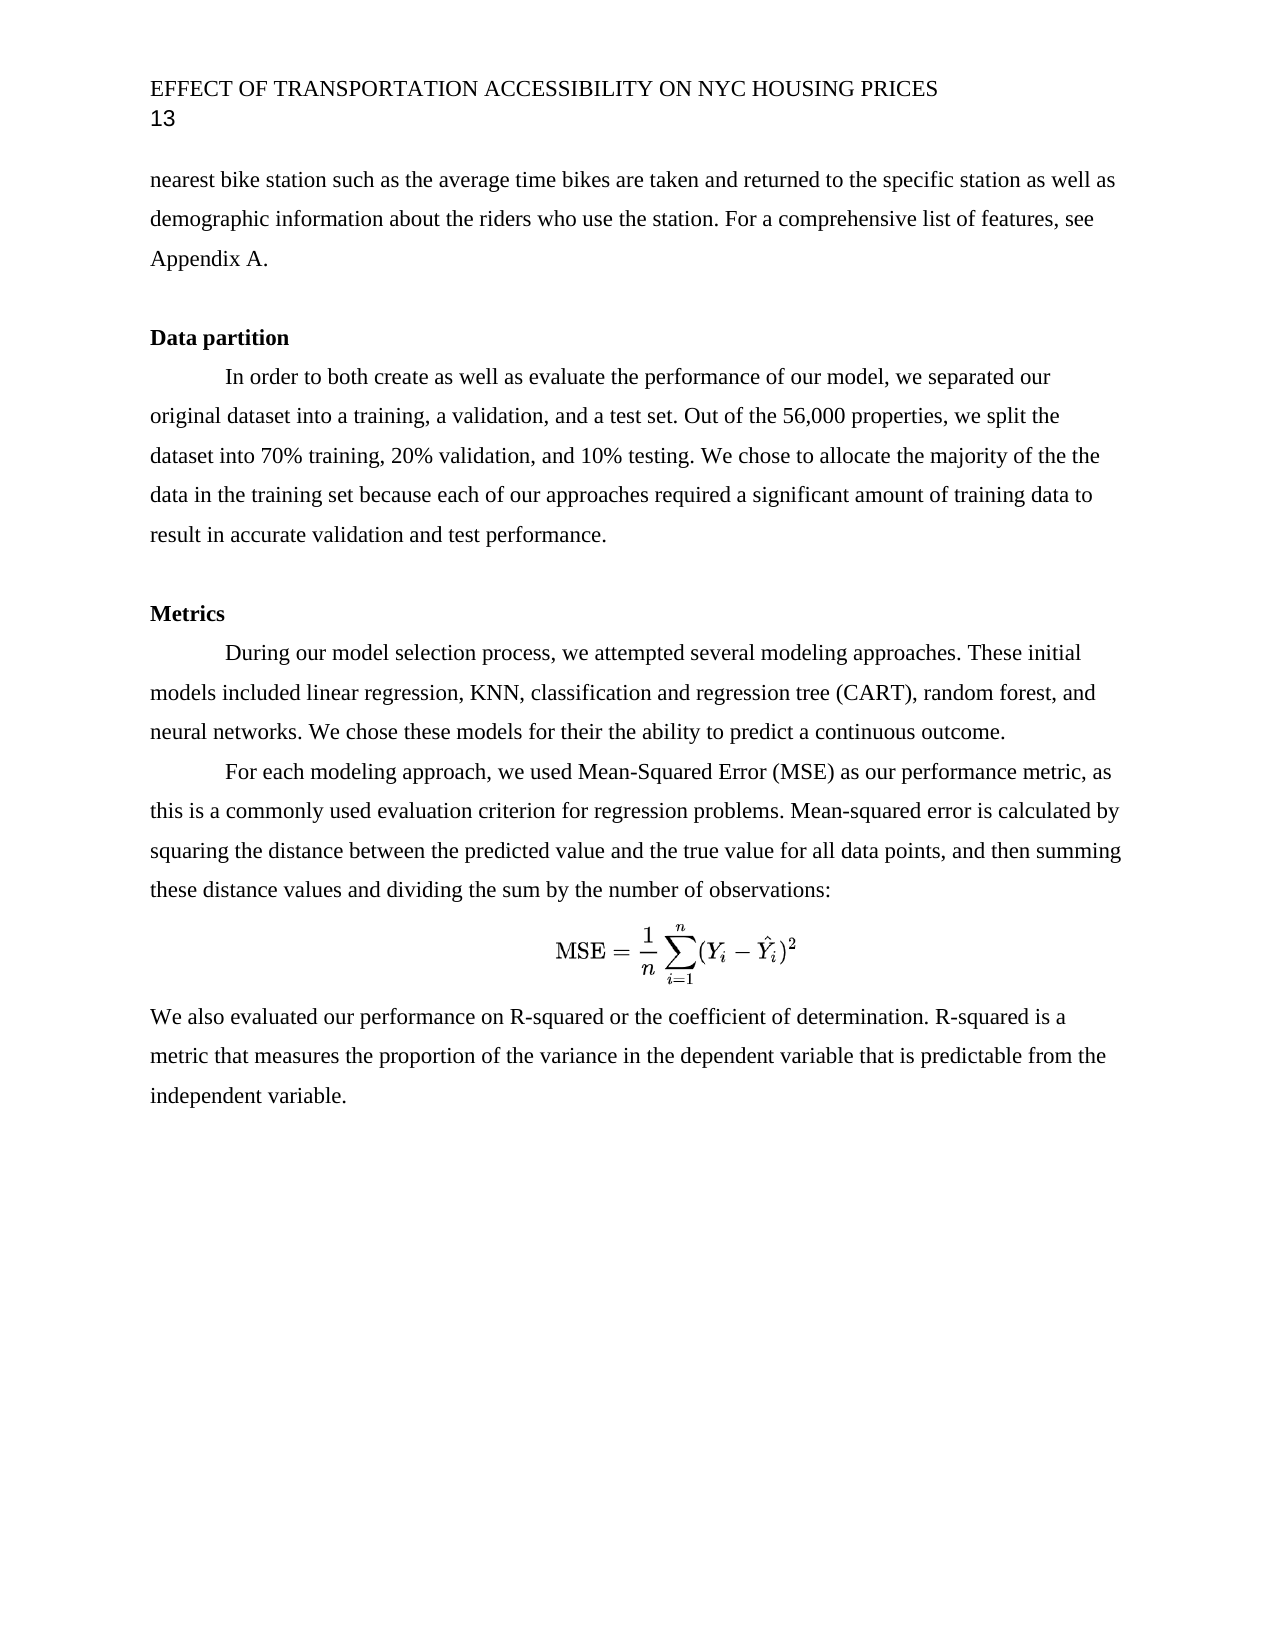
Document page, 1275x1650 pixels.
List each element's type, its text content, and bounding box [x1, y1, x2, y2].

text During our model selection process, we attempted several modeling approaches. These initial models included linear regression, KNN, classification and regression tree (CART), random forest, and neural networks. We chose these models for their the ability to predict a continuous outcome. [150, 639, 1125, 745]
text For each modeling approach, we used Mean-Squared Error (MSE) as our performance metric, as this is a commonly used evaluation criterion for regression problems. Mean-squared error is calculated by squaring the distance between the predicted value and the true value for all data points, and then summing these distance values and dividing the sum by the number of observations: [150, 758, 1125, 903]
text Metrics [150, 600, 1125, 626]
text We also evaluated our performance on R-squared or the coefficient of determination. R-squared is a metric that measures the proportion of the variance in the dependent variable that is predictable from the independent variable. [150, 1003, 1125, 1108]
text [150, 166, 1125, 271]
picture [552, 915, 798, 990]
text In order to both create as well as evaluate the performance of our model, we separated our original dataset into a training, a validation, and a test set. Out of the 56,000 properties, we split the dataset into 70% training, 20% validation, and 10% testing. We chose to allocate the majority of the the data in the training set because each of our approaches required a significant amount of training data to result in accurate validation and test performance. [150, 363, 1125, 547]
text Data partition [150, 324, 1125, 350]
